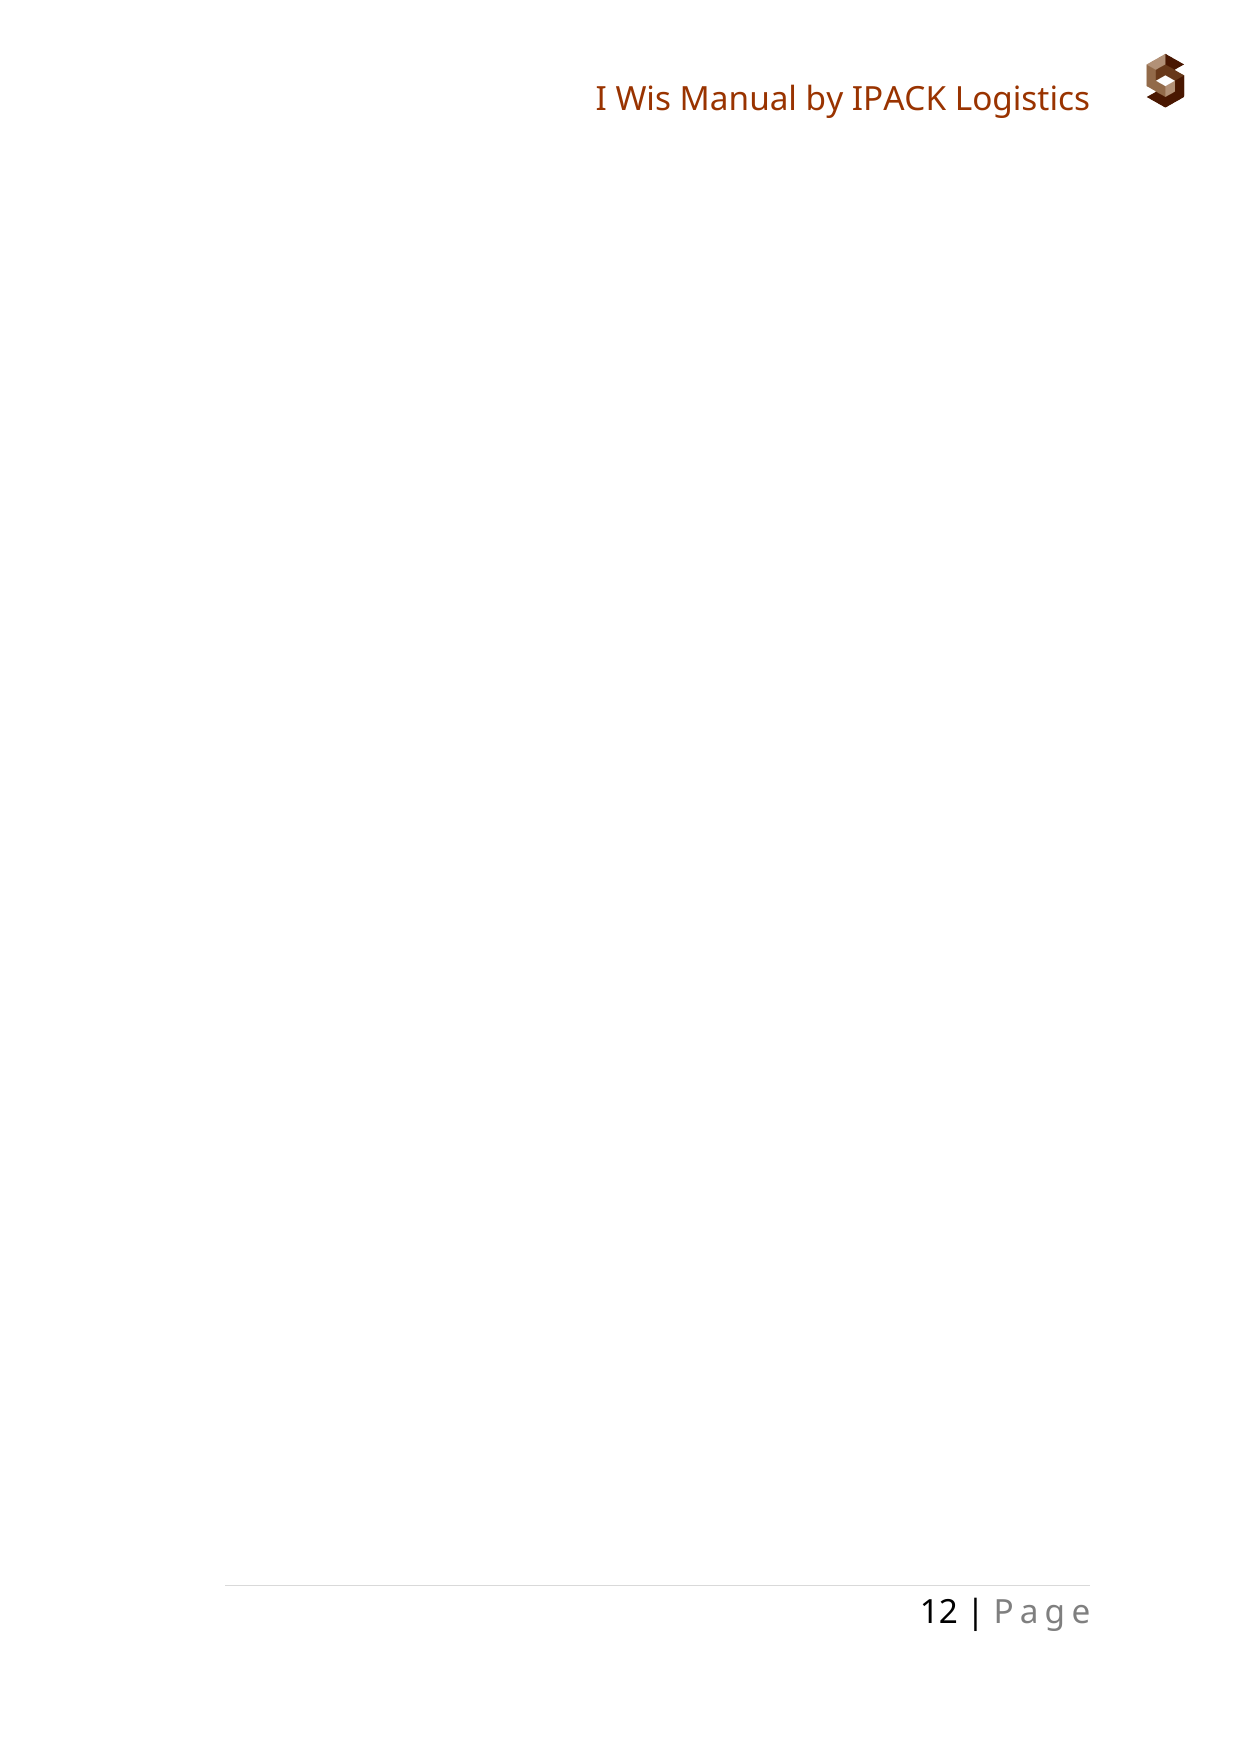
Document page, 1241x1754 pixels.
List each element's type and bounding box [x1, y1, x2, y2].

picture [1141, 51, 1185, 108]
